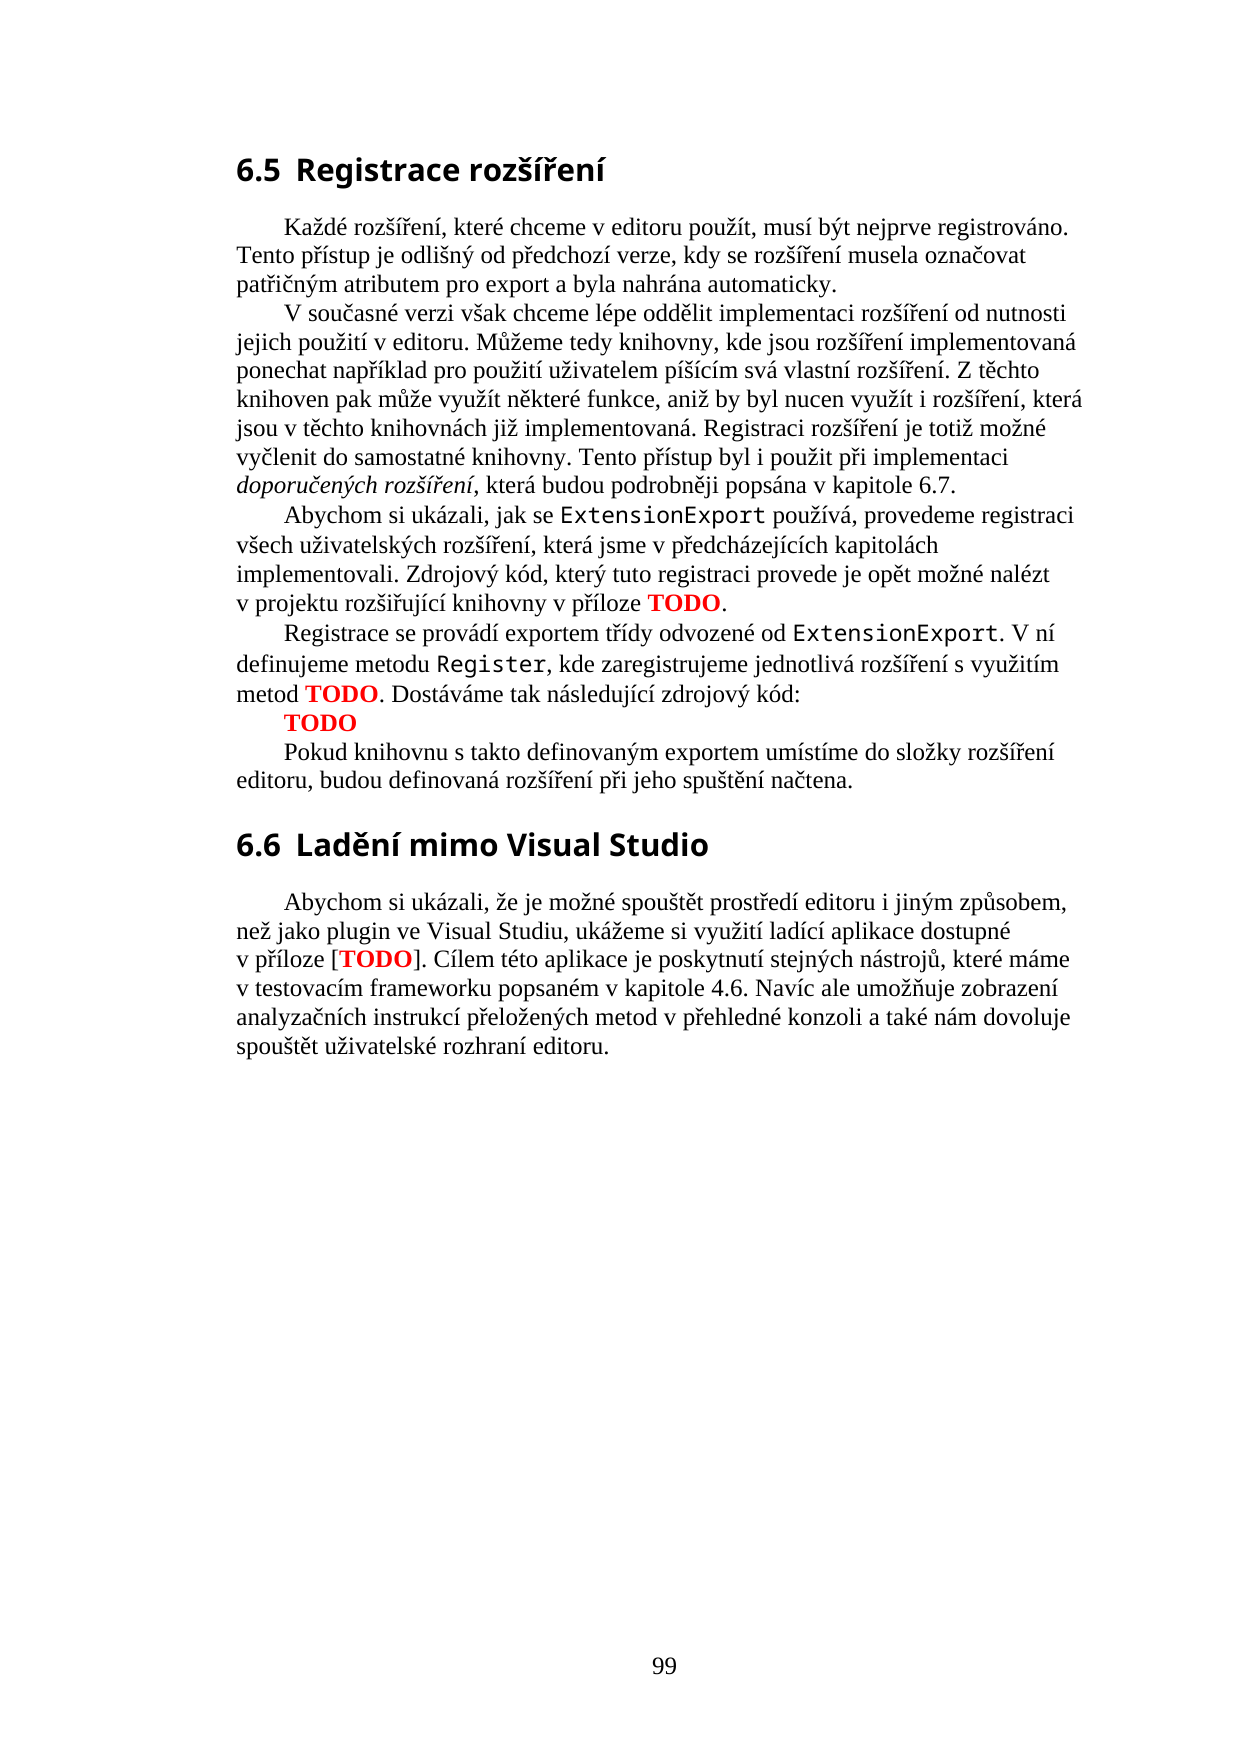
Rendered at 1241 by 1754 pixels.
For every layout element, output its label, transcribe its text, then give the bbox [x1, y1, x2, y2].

text Každé rozšíření, které chceme v editoru použít, musí být nejprve registrováno. Tento přístup je odlišný od předchozí verze, kdy se rozšíření musela označovat patřičným atributem pro export a byla nahrána automaticky. [236, 212, 1092, 298]
text Registrace se provádí exportem třídy odvozené od ExtensionExport. V ní definujeme metodu Register, kde zaregistrujeme jednotlivá rozšíření s využitím metod TODO. Dostáváme tak následující zdrojový kód: [236, 617, 1092, 708]
subtitle Registrace rozšíření [236, 148, 1092, 190]
text V současné verzi však chceme lépe oddělit implementaci rozšíření od nutnosti jejich použití v editoru. Můžeme tedy knihovny, kde jsou rozšíření implementovaná ponechat například pro použití uživatelem píšícím svá vlastní rozšíření. Z těchto knihoven pak může využít některé funkce, aniž by byl nucen využít i rozšíření, která jsou v těchto knihovnách již implementovaná. Registraci rozšíření je totiž možné vyčlenit do samostatné knihovny. Tento přístup byl i použit při implementaci doporučených rozšíření, která budou podrobněji popsána v kapitole 6.7. [236, 298, 1092, 499]
text Abychom si ukázali, jak se ExtensionExport používá, provedeme registraci všech uživatelských rozšíření, která jsme v předcházejících kapitolách implementovali. Zdrojový kód, který tuto registraci provede je opět možné nalézt v projektu rozšiřující knihovny v příloze TODO. [236, 499, 1092, 617]
text TODO [236, 708, 1092, 737]
text Abychom si ukázali, že je možné spouštět prostředí editoru i jiným způsobem, než jako plugin ve Visual Studiu, ukážeme si využití ladící aplikace dostupné v příloze [TODO]. Cílem této aplikace je poskytnutí stejných nástrojů, které máme v testovacím frameworku popsaném v kapitole 4.6. Navíc ale umožňuje zobrazení analyzačních instrukcí přeložených metod v přehledné konzoli a také nám dovoluje spouštět uživatelské rozhraní editoru. [236, 887, 1092, 1059]
subtitle Ladění mimo Visual Studio [236, 823, 1092, 866]
text Pokud knihovnu s takto definovaným exportem umístíme do složky rozšíření editoru, budou definovaná rozšíření při jeho spuštění načtena. [236, 737, 1092, 794]
